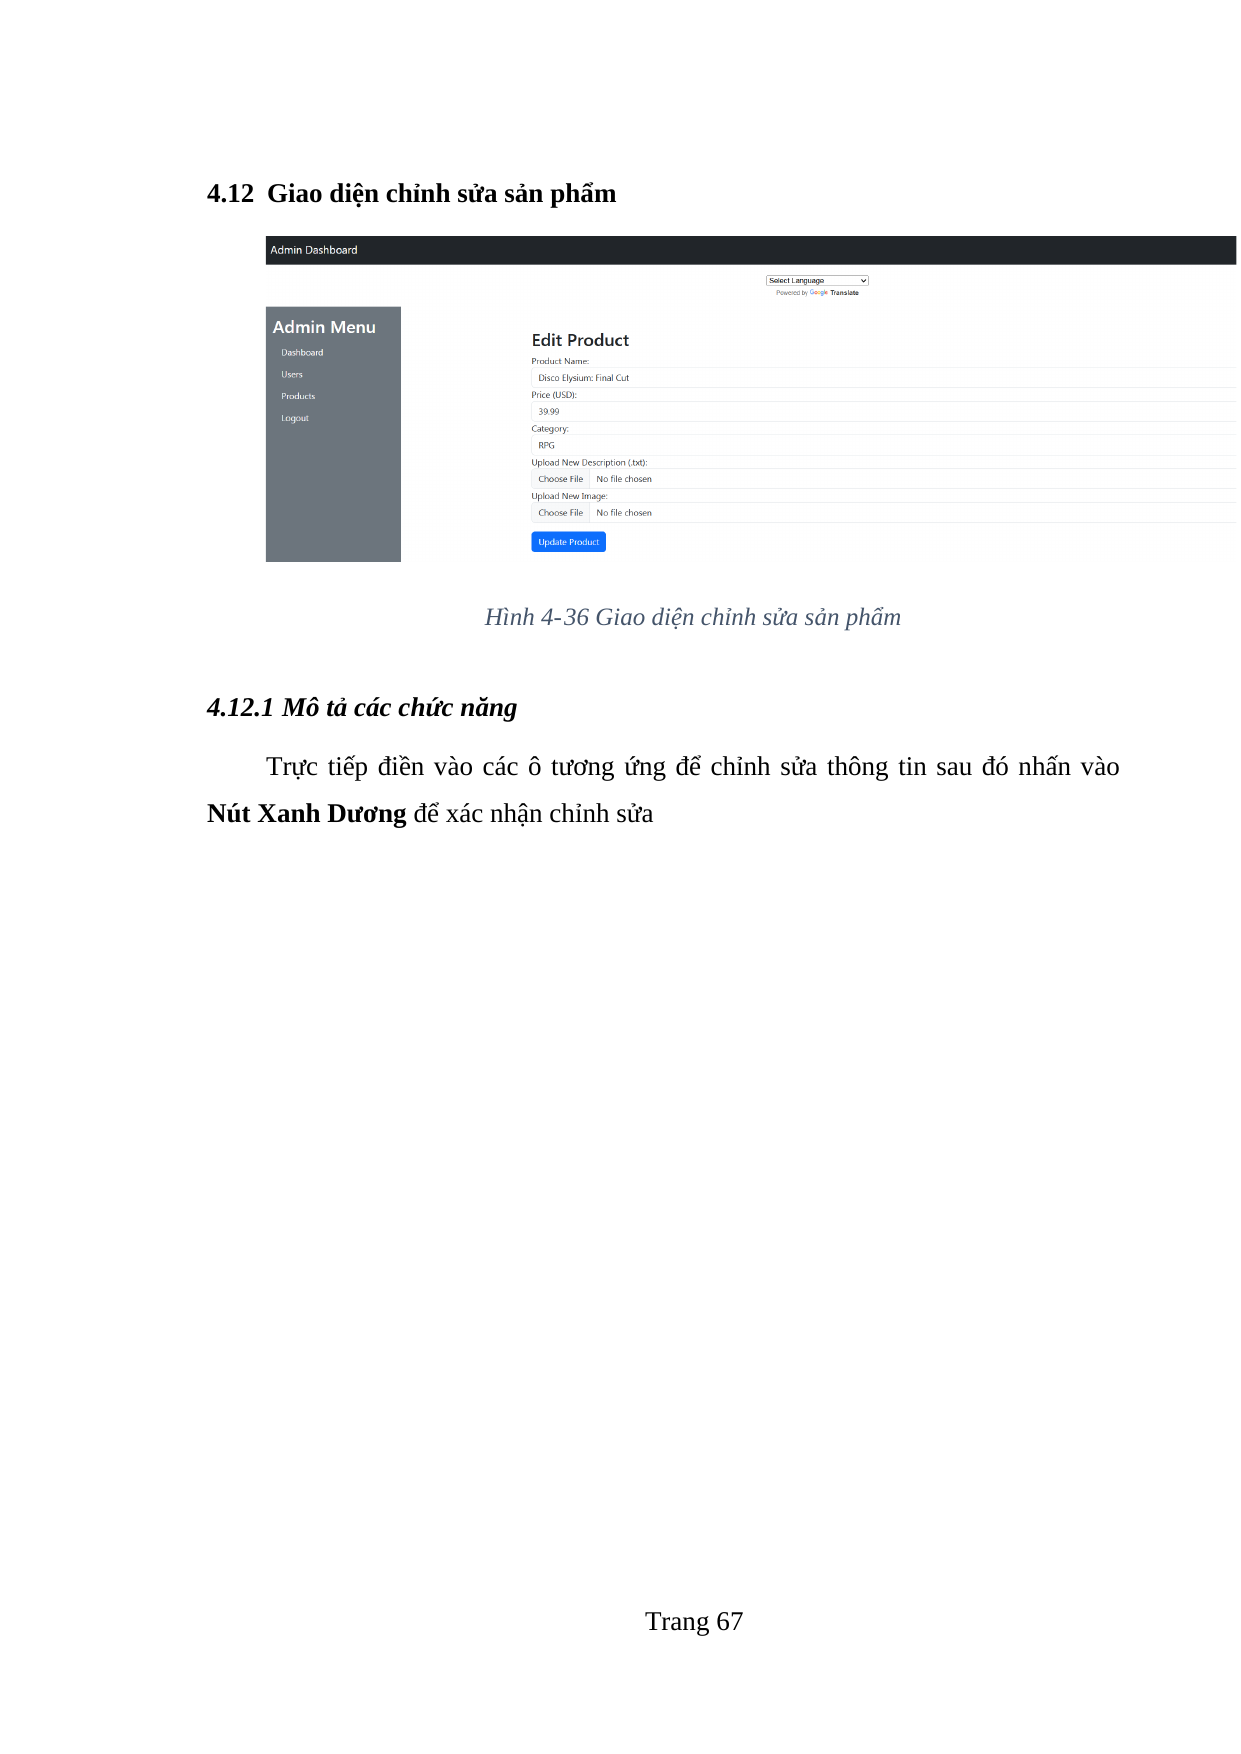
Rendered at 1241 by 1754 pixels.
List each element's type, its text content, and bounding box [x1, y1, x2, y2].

picture [265, 236, 1237, 562]
subtitle Giao diện chỉnh sửa sản phẩm [207, 177, 1122, 208]
text Trực tiếp điền vào các ô tương ứng để chỉnh sửa thông tin sau đó nhấn vào Nút Xanh Dương để xác nhận chỉnh sửa [207, 750, 1122, 828]
subtitle Mô tả các chức năng [207, 691, 1122, 722]
